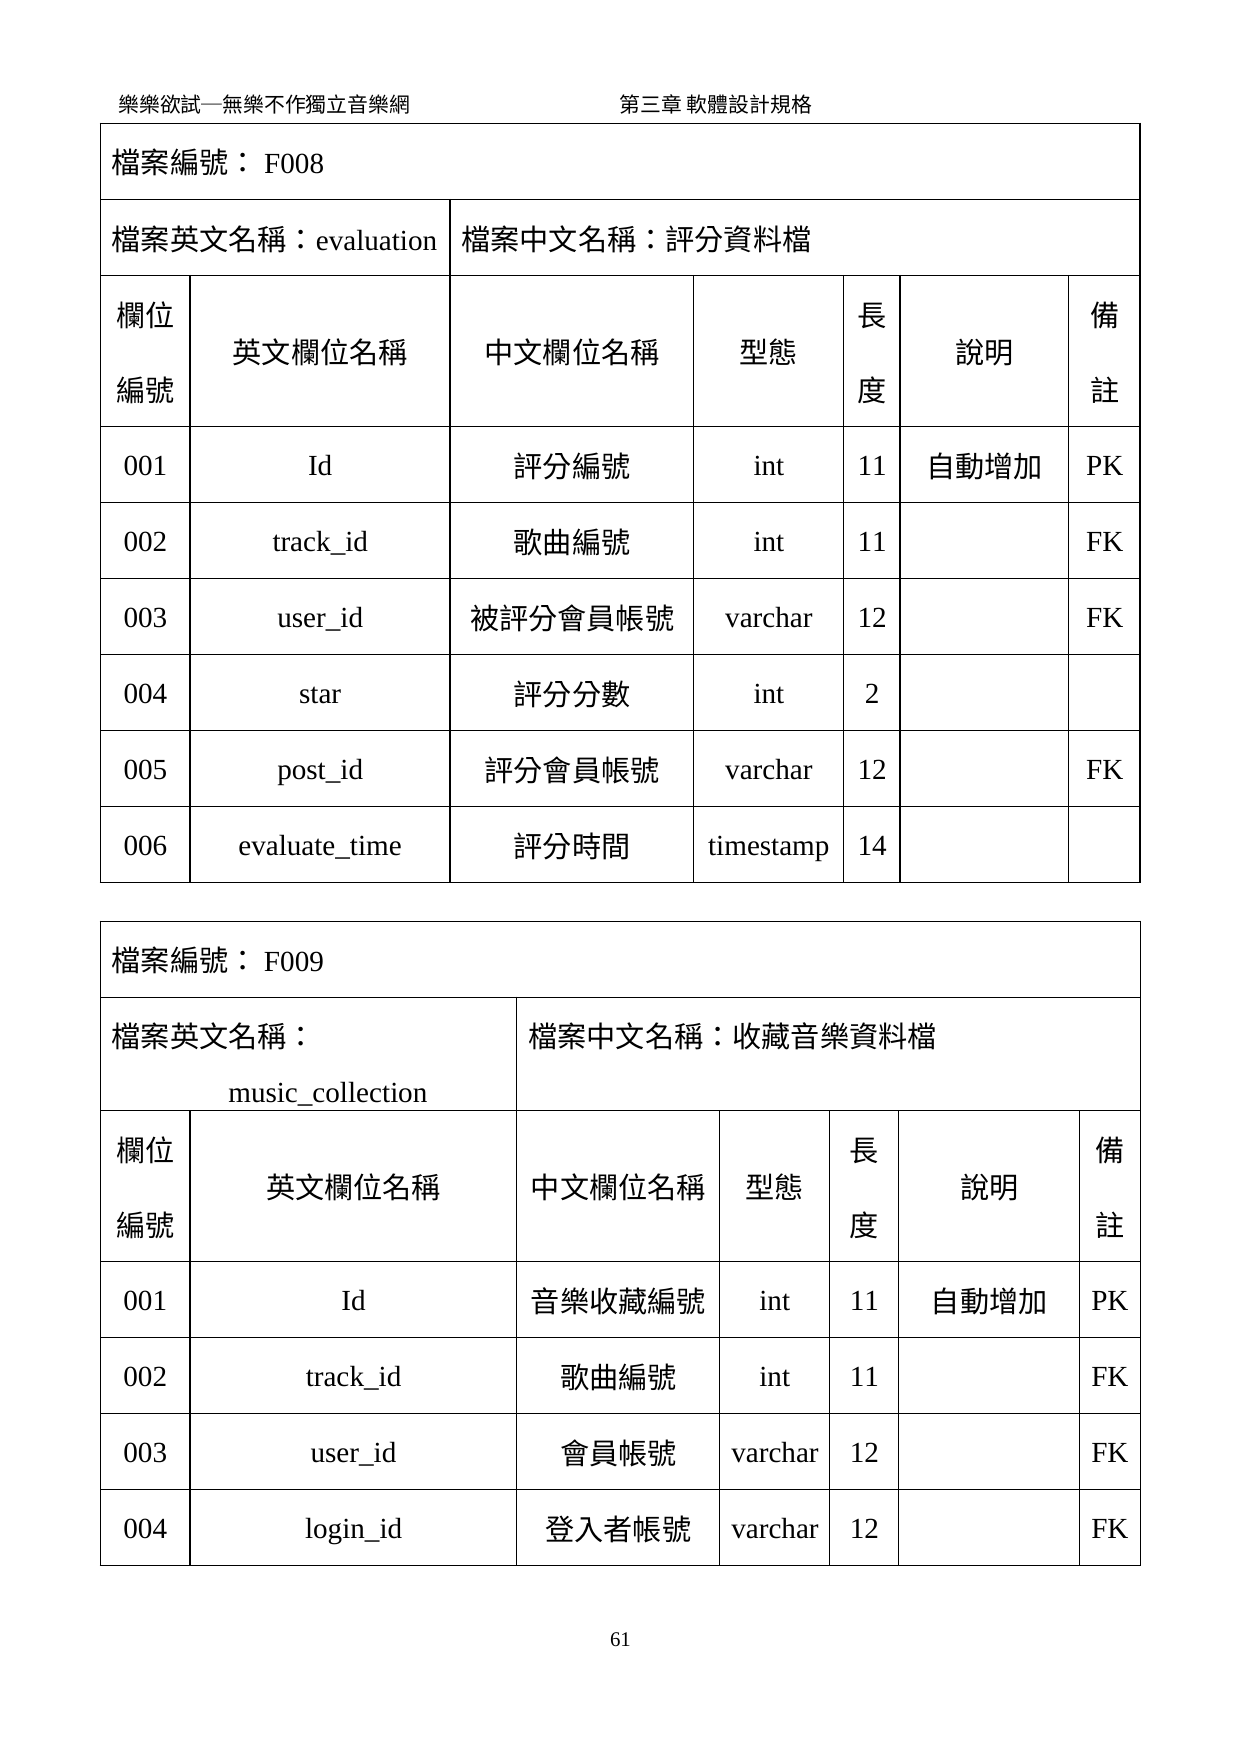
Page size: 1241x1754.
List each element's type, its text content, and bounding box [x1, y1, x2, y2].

table_cell 歌曲編號 [517, 1338, 719, 1413]
table_cell evaluate_time [191, 807, 449, 882]
table_cell 檔案中文名稱：評分資料檔 [451, 200, 1139, 275]
table_cell [899, 1414, 1079, 1489]
table_cell user_id [191, 579, 449, 654]
table_cell [899, 1490, 1079, 1565]
table_cell 001 [101, 427, 189, 502]
table_cell 音樂收藏編號 [517, 1262, 719, 1337]
table_cell 型態 [694, 276, 843, 426]
table_cell [1069, 655, 1139, 730]
table_cell 中文欄位名稱 [451, 276, 693, 426]
table_cell int [694, 655, 843, 730]
table_cell 備註 [1069, 276, 1139, 426]
table_cell 檔案英文名稱：music_collection [101, 998, 516, 1110]
table_cell [901, 503, 1068, 578]
table_cell 中文欄位名稱 [517, 1111, 719, 1261]
table_cell track_id [191, 1338, 516, 1413]
table_cell 英文欄位名稱 [191, 1111, 516, 1261]
table_cell 登入者帳號 [517, 1490, 719, 1565]
table_cell int [694, 503, 843, 578]
table_cell 自動增加 [901, 427, 1068, 502]
table_header 檔案編號： F009 [101, 922, 1140, 997]
table_cell 004 [101, 655, 189, 730]
table_cell 欄位編號 [101, 276, 189, 426]
table_cell 004 [101, 1490, 189, 1565]
table_cell 005 [101, 731, 189, 806]
table_cell 評分會員帳號 [451, 731, 693, 806]
table_cell 說明 [901, 276, 1068, 426]
table_cell 被評分會員帳號 [451, 579, 693, 654]
table_cell timestamp [694, 807, 843, 882]
table_cell 12 [830, 1414, 898, 1489]
table_cell [901, 579, 1068, 654]
table_cell user_id [191, 1414, 516, 1489]
table_cell varchar [694, 731, 843, 806]
table_cell post_id [191, 731, 449, 806]
table_cell 2 [844, 655, 899, 730]
table_cell 12 [830, 1490, 898, 1565]
table_cell star [191, 655, 449, 730]
table_cell 英文欄位名稱 [191, 276, 449, 426]
table_cell 自動增加 [899, 1262, 1079, 1337]
table_cell 006 [101, 807, 189, 882]
table_cell [899, 1338, 1079, 1413]
table_cell 長度 [830, 1111, 898, 1261]
table_cell 14 [844, 807, 899, 882]
table_cell 歌曲編號 [451, 503, 693, 578]
table_cell 001 [101, 1262, 189, 1337]
table_cell int [720, 1262, 829, 1337]
table_cell [1069, 807, 1139, 882]
table_cell 12 [844, 579, 899, 654]
table_cell PK [1080, 1262, 1140, 1337]
table_cell 備註 [1080, 1111, 1140, 1261]
table_cell 檔案英文名稱：evaluation [101, 200, 449, 275]
table_cell 003 [101, 1414, 189, 1489]
table_cell int [694, 427, 843, 502]
table_cell [901, 807, 1068, 882]
table_cell int [720, 1338, 829, 1413]
table_cell 型態 [720, 1111, 829, 1261]
table_cell Id [191, 427, 449, 502]
table_cell 11 [844, 503, 899, 578]
table_cell 002 [101, 503, 189, 578]
table_cell [901, 731, 1068, 806]
table_cell 檔案中文名稱：收藏音樂資料檔 [517, 998, 1140, 1110]
table_cell FK [1069, 731, 1139, 806]
table_cell 11 [830, 1338, 898, 1413]
table_cell login_id [191, 1490, 516, 1565]
table_cell 評分時間 [451, 807, 693, 882]
table_cell FK [1069, 503, 1139, 578]
table_cell varchar [720, 1414, 829, 1489]
table_cell 長度 [844, 276, 899, 426]
table_cell 002 [101, 1338, 189, 1413]
table_cell track_id [191, 503, 449, 578]
table_cell 12 [844, 731, 899, 806]
table_cell 評分分數 [451, 655, 693, 730]
table_cell [901, 655, 1068, 730]
table_cell 11 [844, 427, 899, 502]
table_cell varchar [720, 1490, 829, 1565]
table_header 檔案編號： F008 [101, 124, 1139, 199]
table_cell 評分編號 [451, 427, 693, 502]
table_cell FK [1069, 579, 1139, 654]
table_cell FK [1080, 1490, 1140, 1565]
table_cell Id [191, 1262, 516, 1337]
table_cell varchar [694, 579, 843, 654]
table_cell 欄位編號 [101, 1111, 189, 1261]
table_cell FK [1080, 1338, 1140, 1413]
table_cell 說明 [899, 1111, 1079, 1261]
table_cell 003 [101, 579, 189, 654]
table_cell PK [1069, 427, 1139, 502]
table_cell 會員帳號 [517, 1414, 719, 1489]
table_cell 11 [830, 1262, 898, 1337]
table_cell FK [1080, 1414, 1140, 1489]
